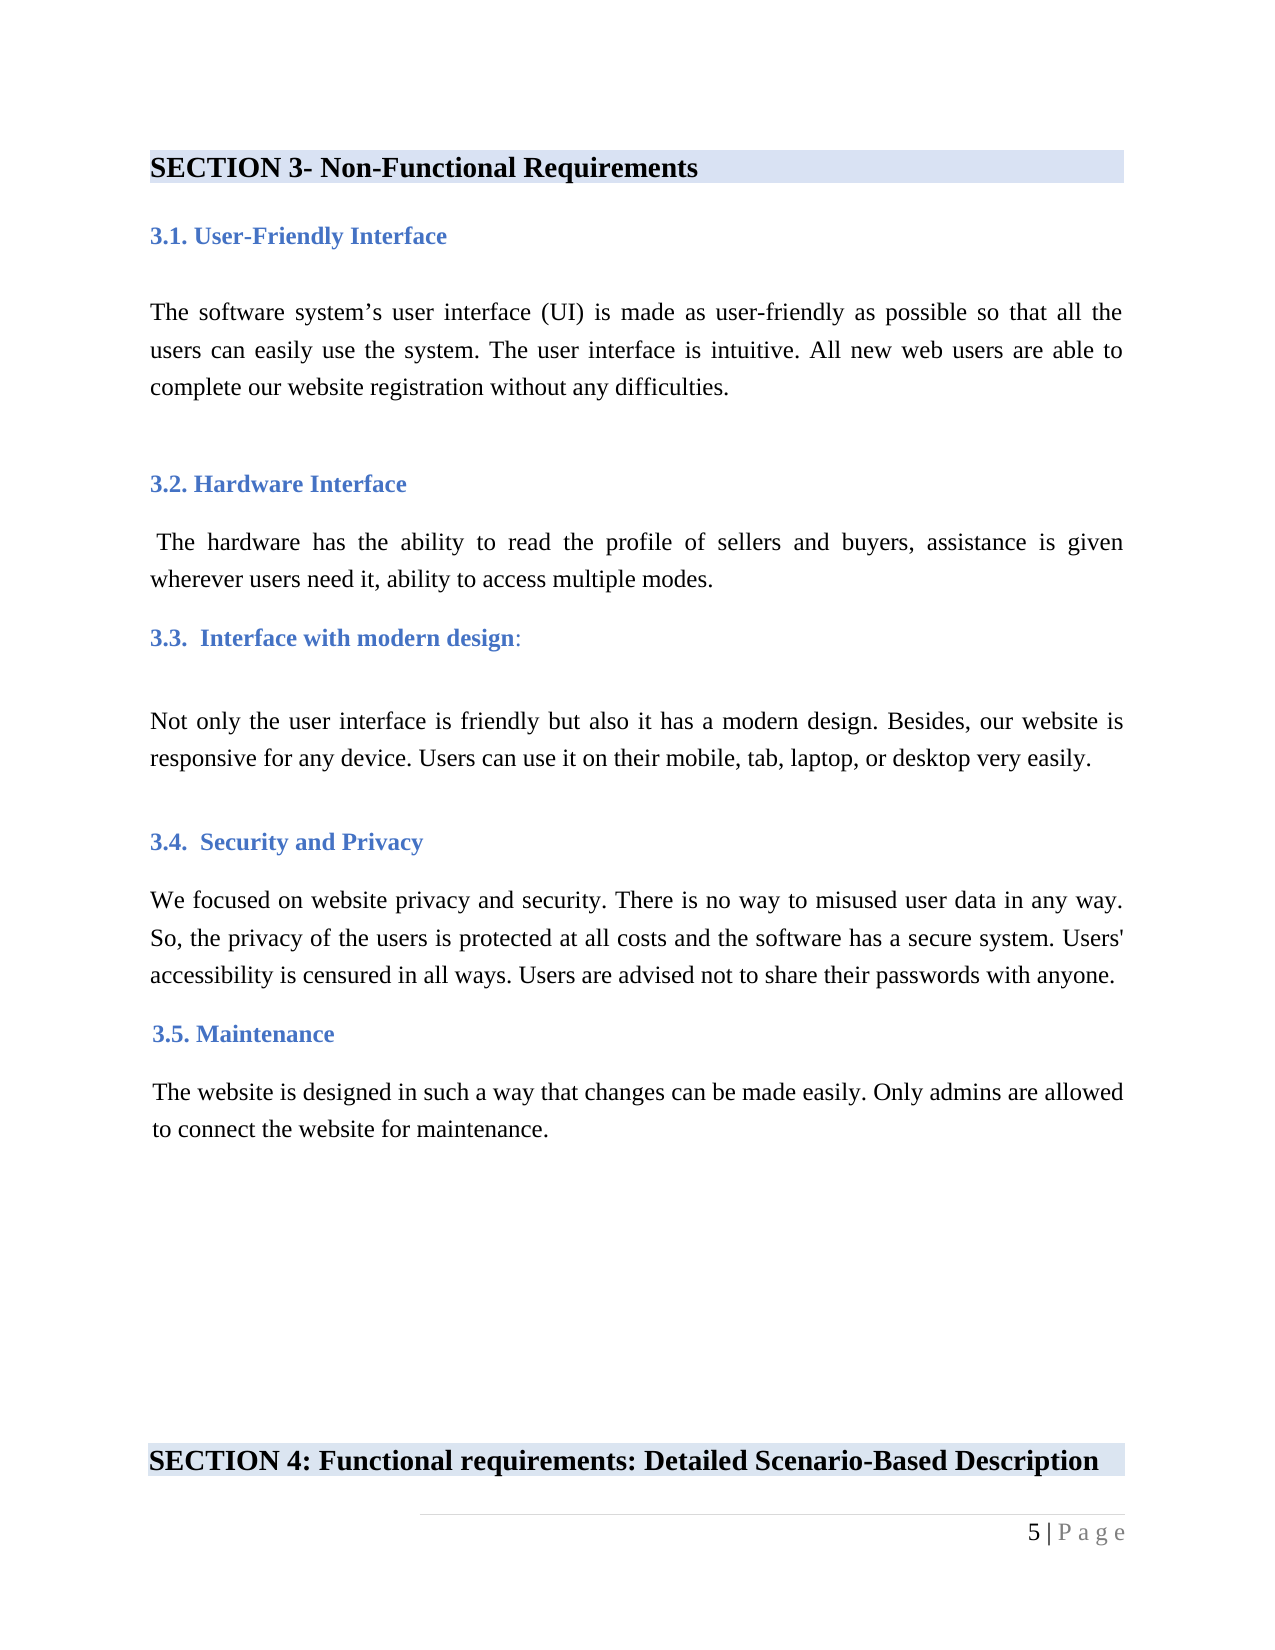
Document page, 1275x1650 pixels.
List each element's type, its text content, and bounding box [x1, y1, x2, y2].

text 3.4. Security and Privacy [150, 818, 1124, 855]
text We focused on website privacy and security. There is no way to misused user data in any way. So, the privacy of the users is protected at all costs and the software has a secure system. Users' accessibility is censured in all ways. Users are advised not to share their passwords with anyone. [150, 877, 1125, 989]
text 3.2. Hardware Interface [150, 460, 1125, 497]
text 3.1. User-Friendly Interface [150, 212, 1124, 250]
text The website is designed in such a way that changes can be made easily. Only admins are allowed to connect the website for maintenance. [152, 1068, 1125, 1143]
text The software system’s user interface (UI) is made as user-friendly as possible so that all the users can easily use the system. The user interface is intuitive. All new web users are able to complete our website registration without any difficulties. [150, 288, 1124, 401]
text Not only the user interface is friendly but also it has a modern design. Besides, our website is responsive for any device. Users can use it on their mobile, tab, laptop, or desktop very easily. [150, 697, 1124, 772]
subtitle SECTION 4: Functional requirements: Detailed Scenario-Based Description [148, 1443, 1125, 1476]
text SECTION 3- Non-Functional Requirements [150, 150, 1124, 183]
text 3.3. Interface with modern design: [150, 614, 1124, 652]
text 3.5. Maintenance [152, 1010, 1125, 1047]
text The hardware has the ability to read the profile of sellers and buyers, assistance is given wherever users need it, ability to access multiple modes. [150, 518, 1125, 593]
